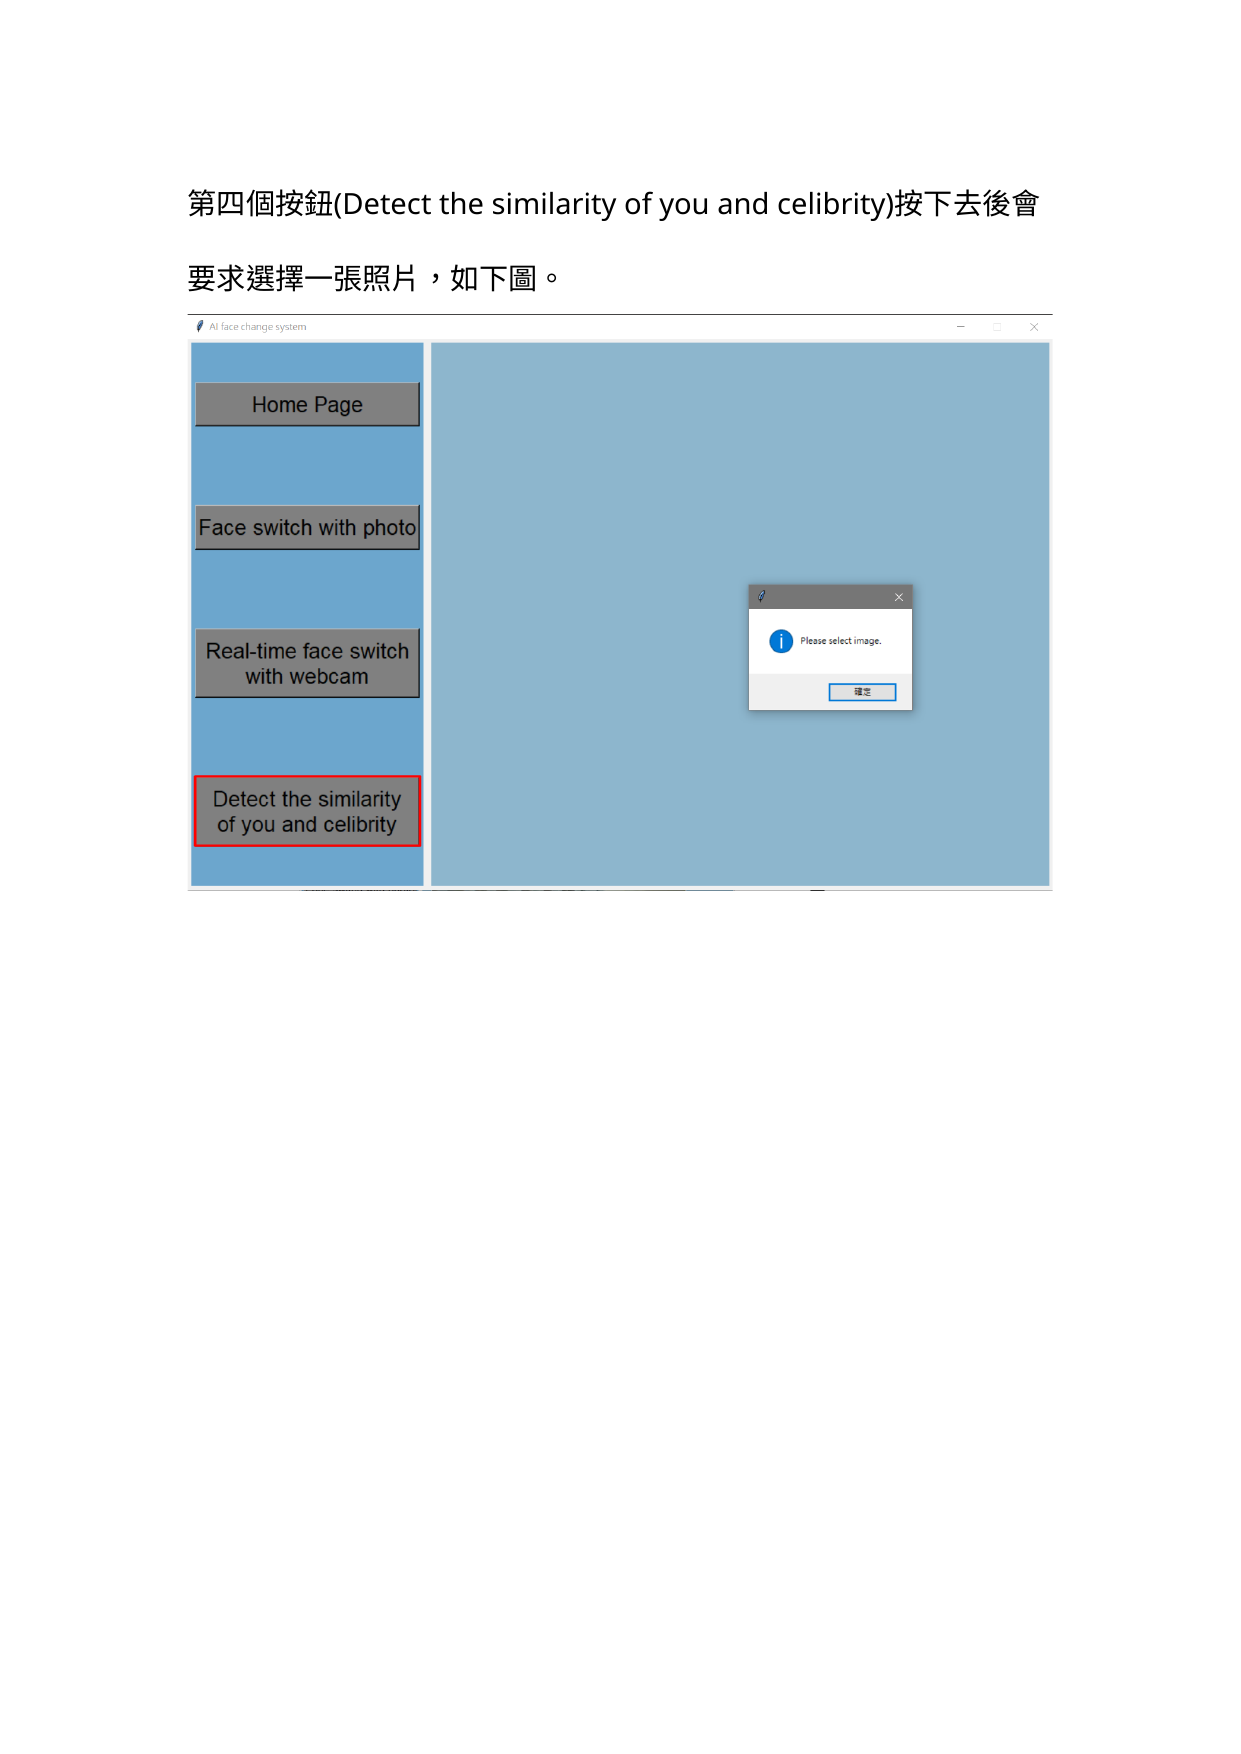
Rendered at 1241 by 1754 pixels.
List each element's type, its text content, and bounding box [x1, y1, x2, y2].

picture [187, 314, 1053, 891]
list 第四個按鈕(Detect the similarity of you and celibrity)按下去後會要求選擇一張照片，如下圖。 [187, 164, 1053, 314]
